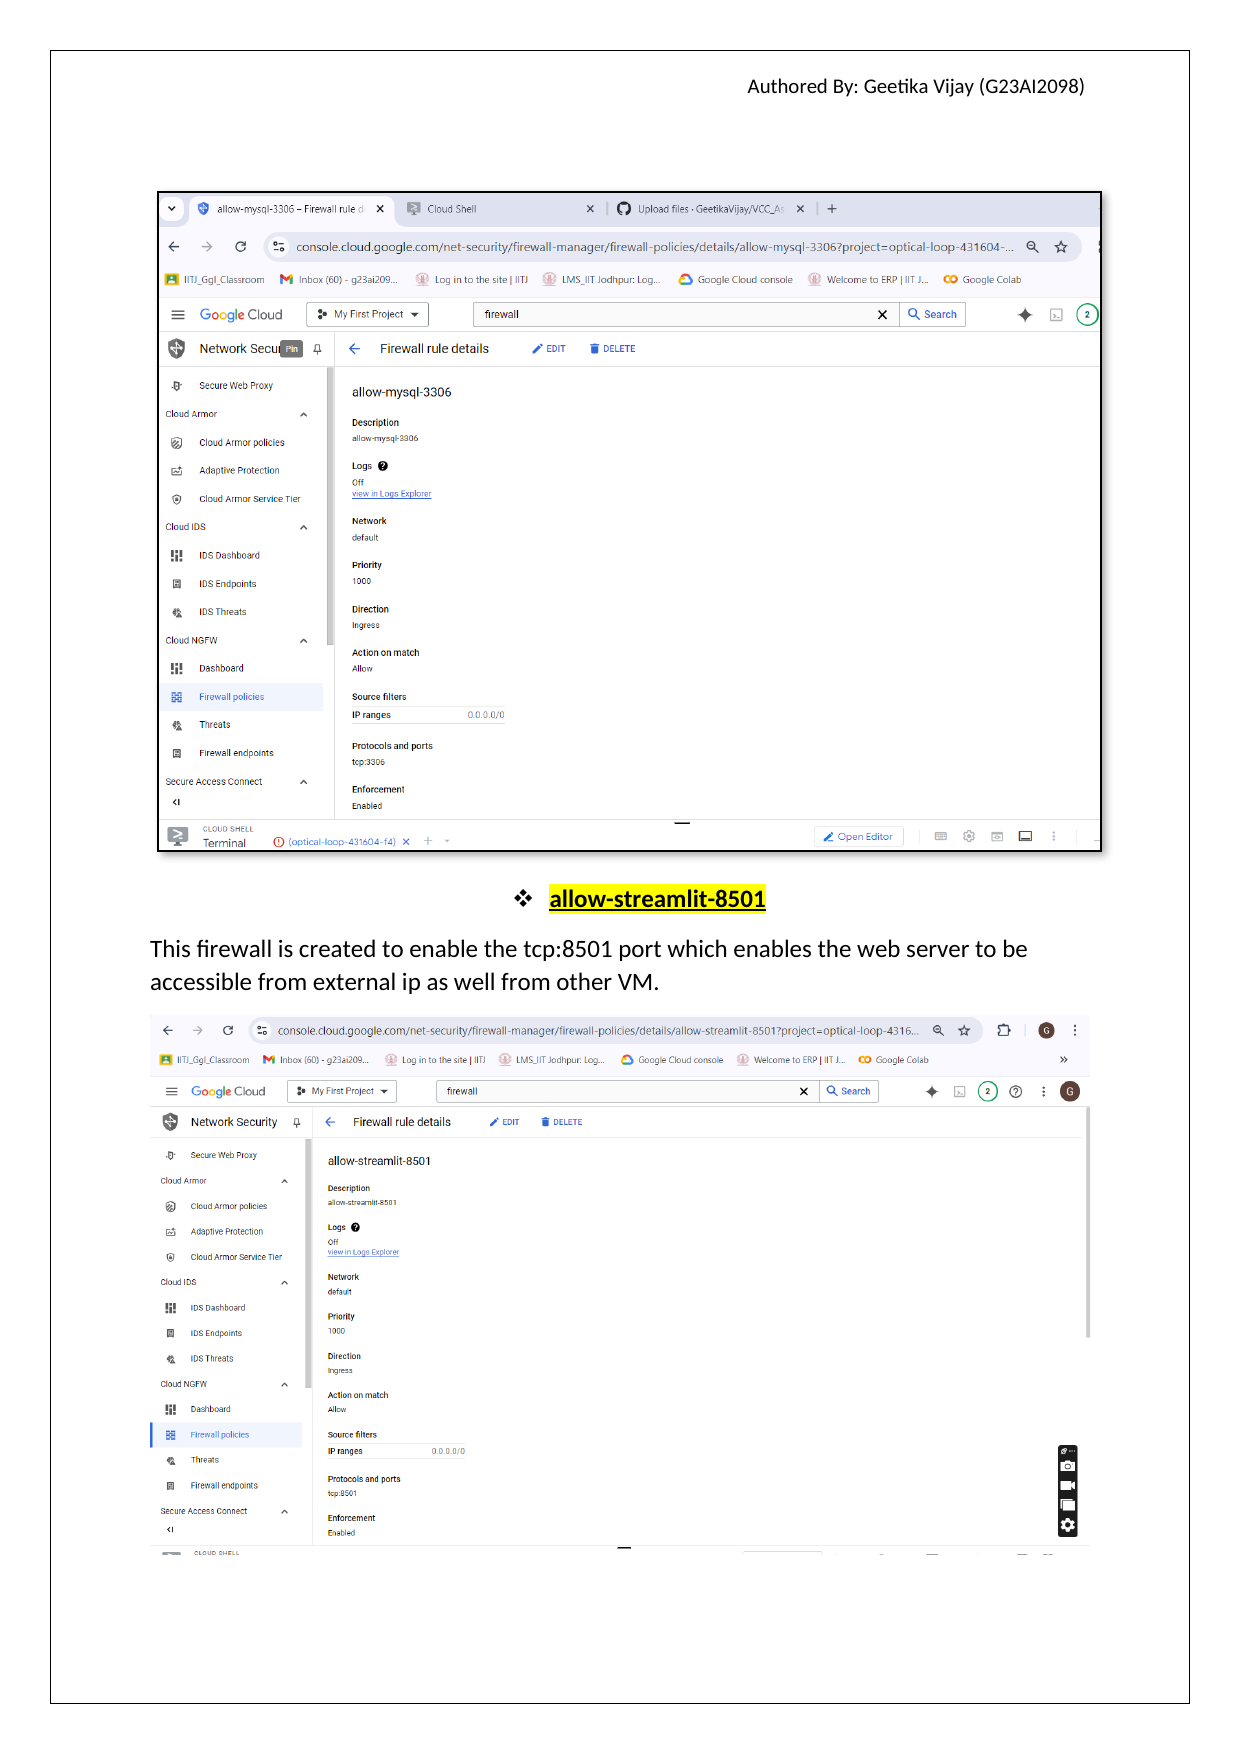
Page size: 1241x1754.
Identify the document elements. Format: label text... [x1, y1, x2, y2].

text This firewall is created to enable the tcp:8501 port which enables the web server to be accessible from external ip as well from other VM. [150, 933, 1090, 996]
list allow-streamlit-8501 [187, 883, 1090, 914]
picture [159, 193, 1100, 850]
picture [150, 1015, 1091, 1555]
